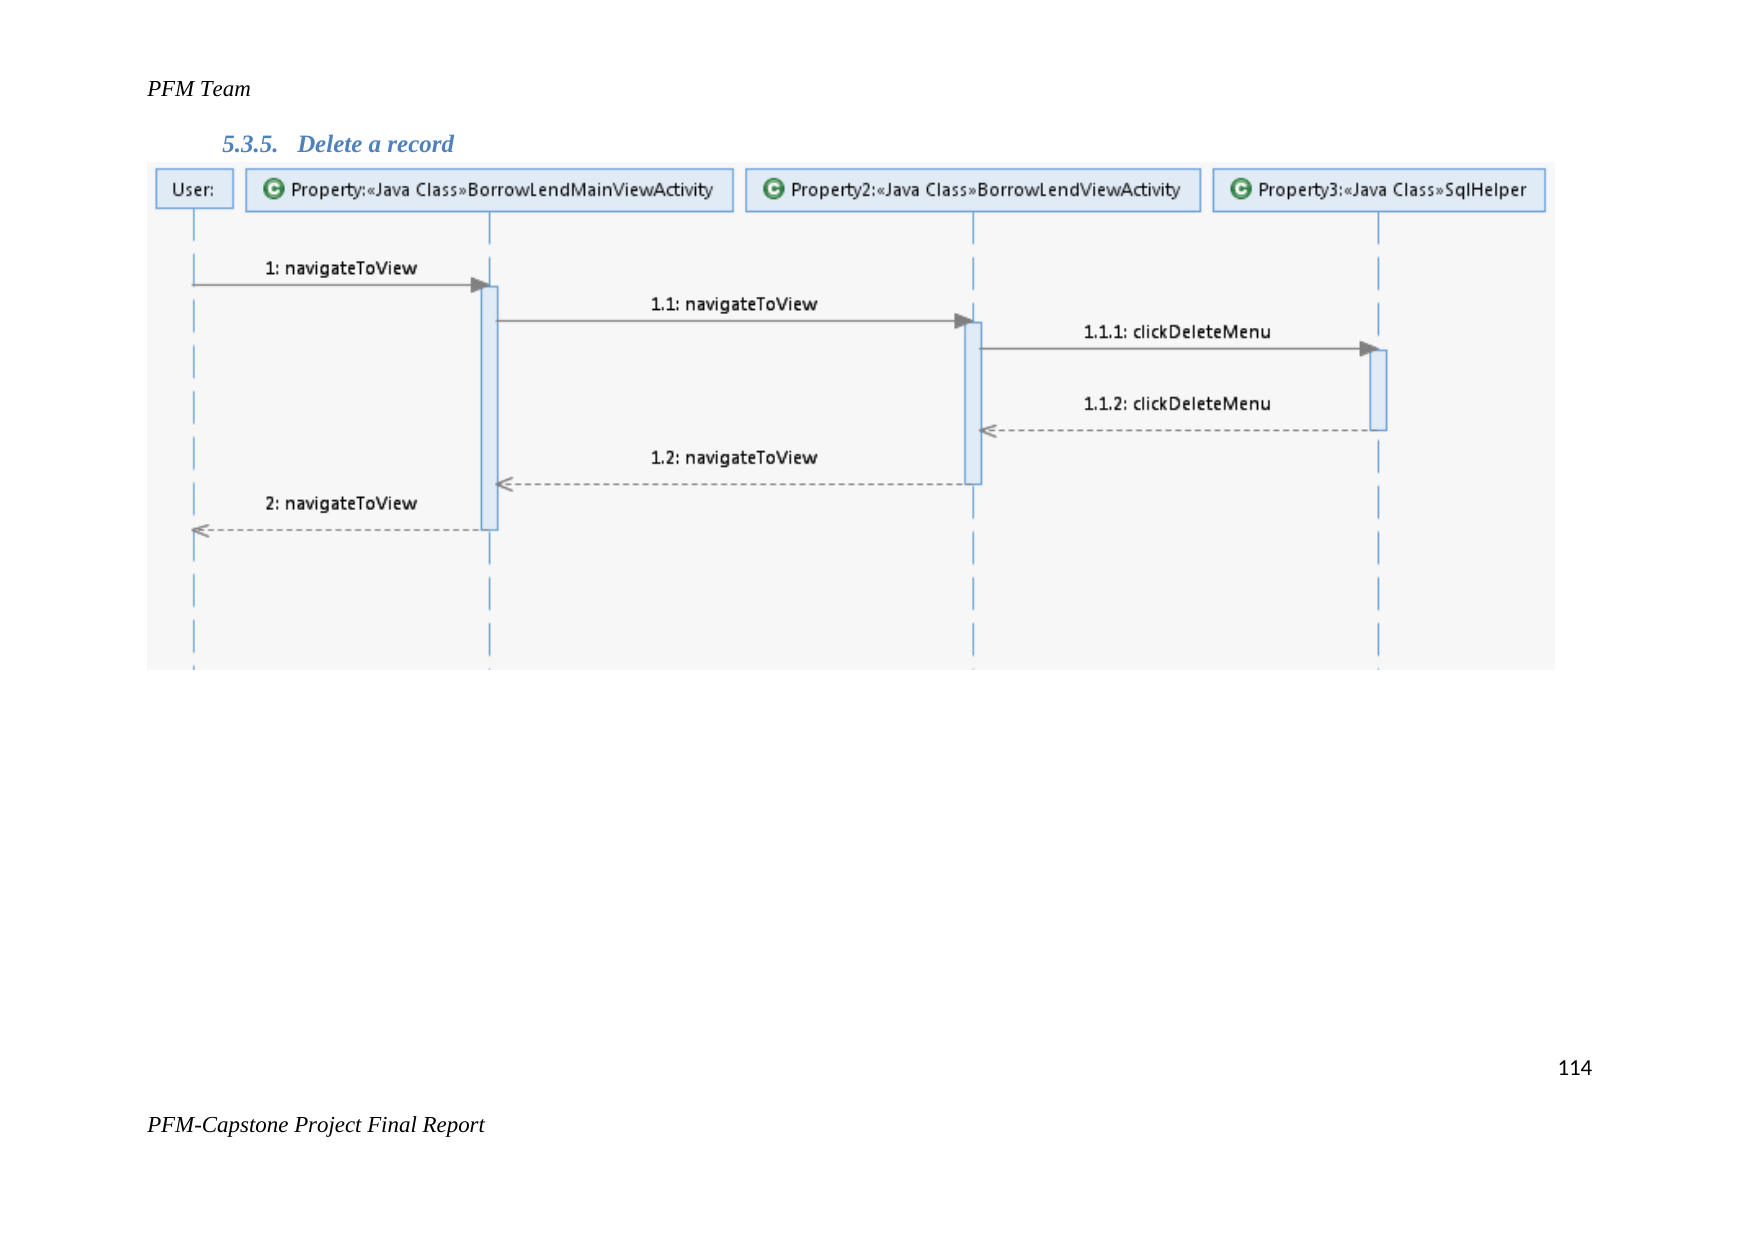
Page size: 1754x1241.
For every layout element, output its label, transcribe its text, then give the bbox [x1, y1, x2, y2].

picture [147, 162, 1556, 670]
subtitle Delete a record [222, 129, 1607, 158]
